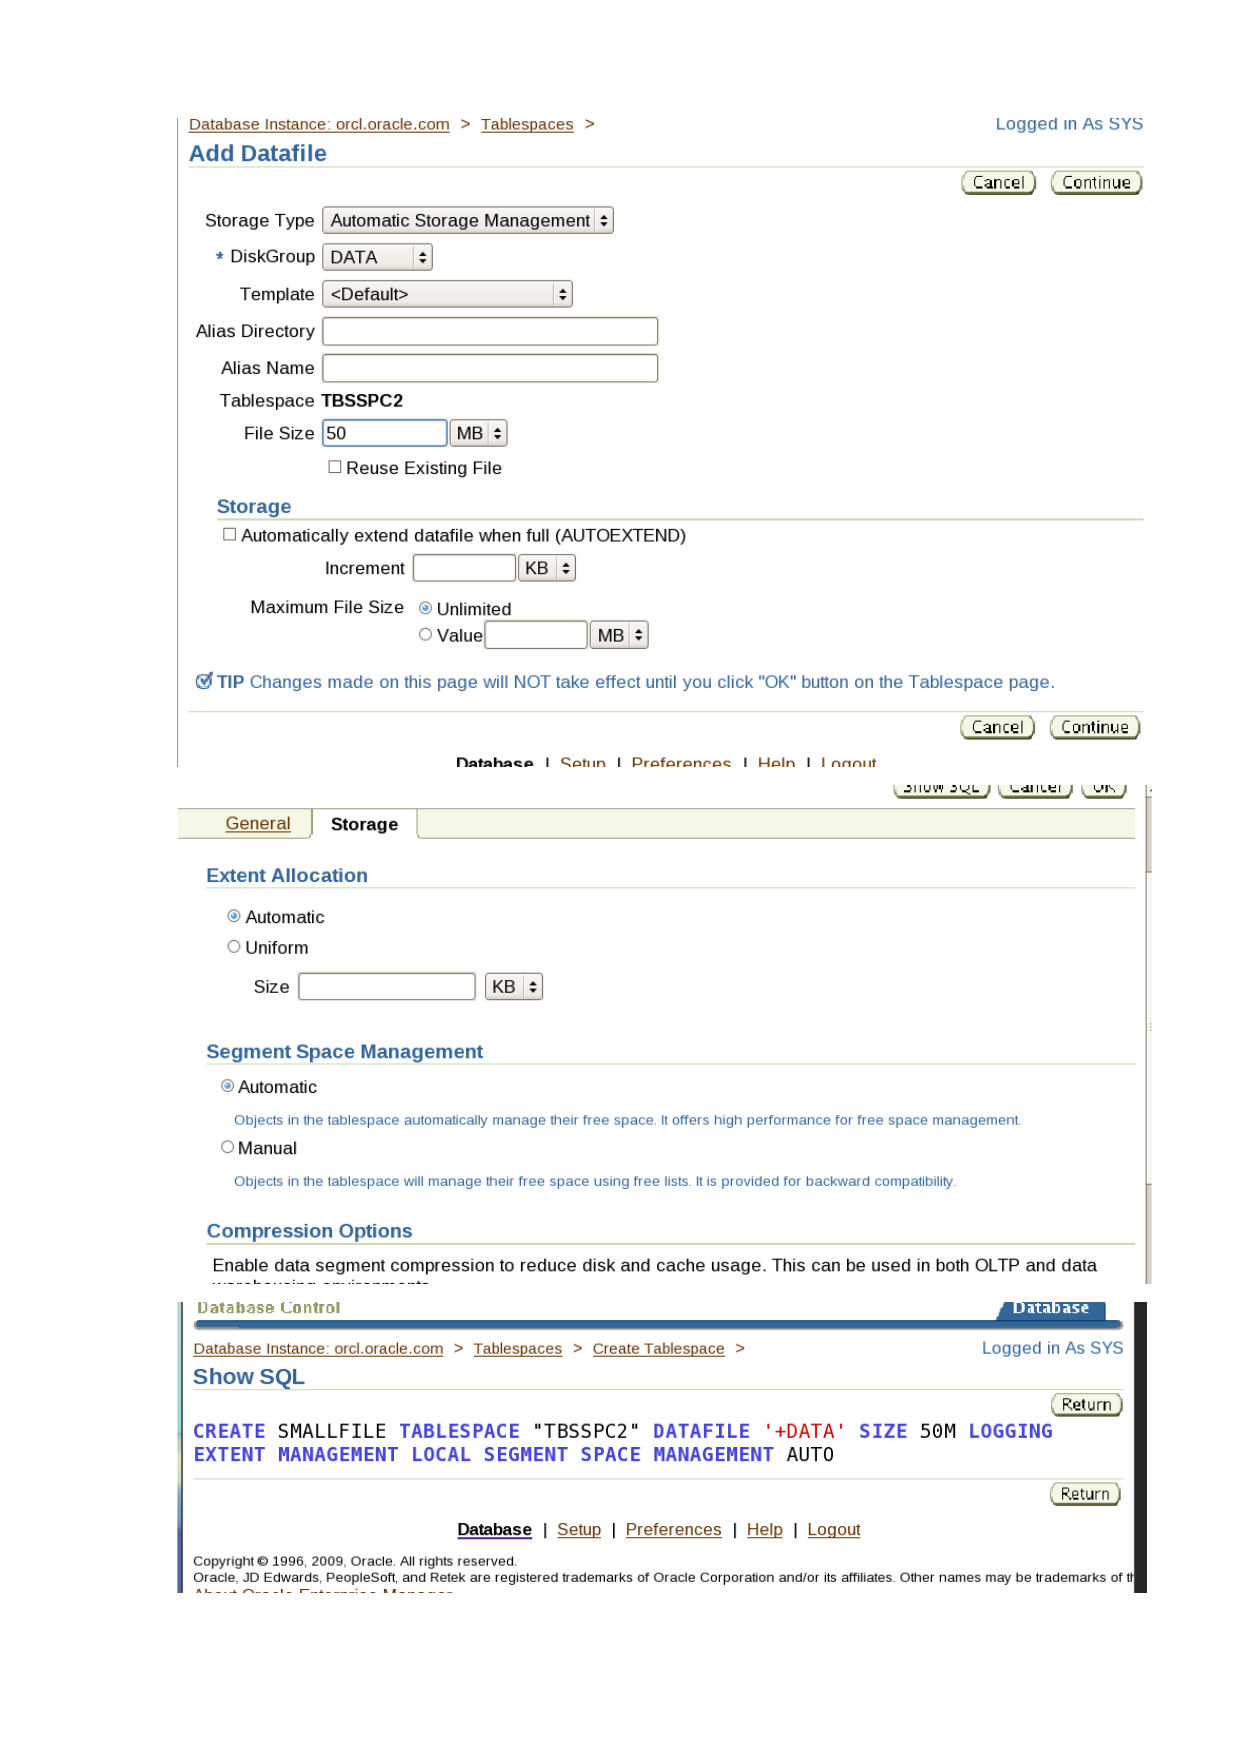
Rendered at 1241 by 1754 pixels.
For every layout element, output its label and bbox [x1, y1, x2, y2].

picture [177, 785, 1152, 1284]
picture [177, 1302, 1152, 1593]
picture [177, 118, 1152, 767]
